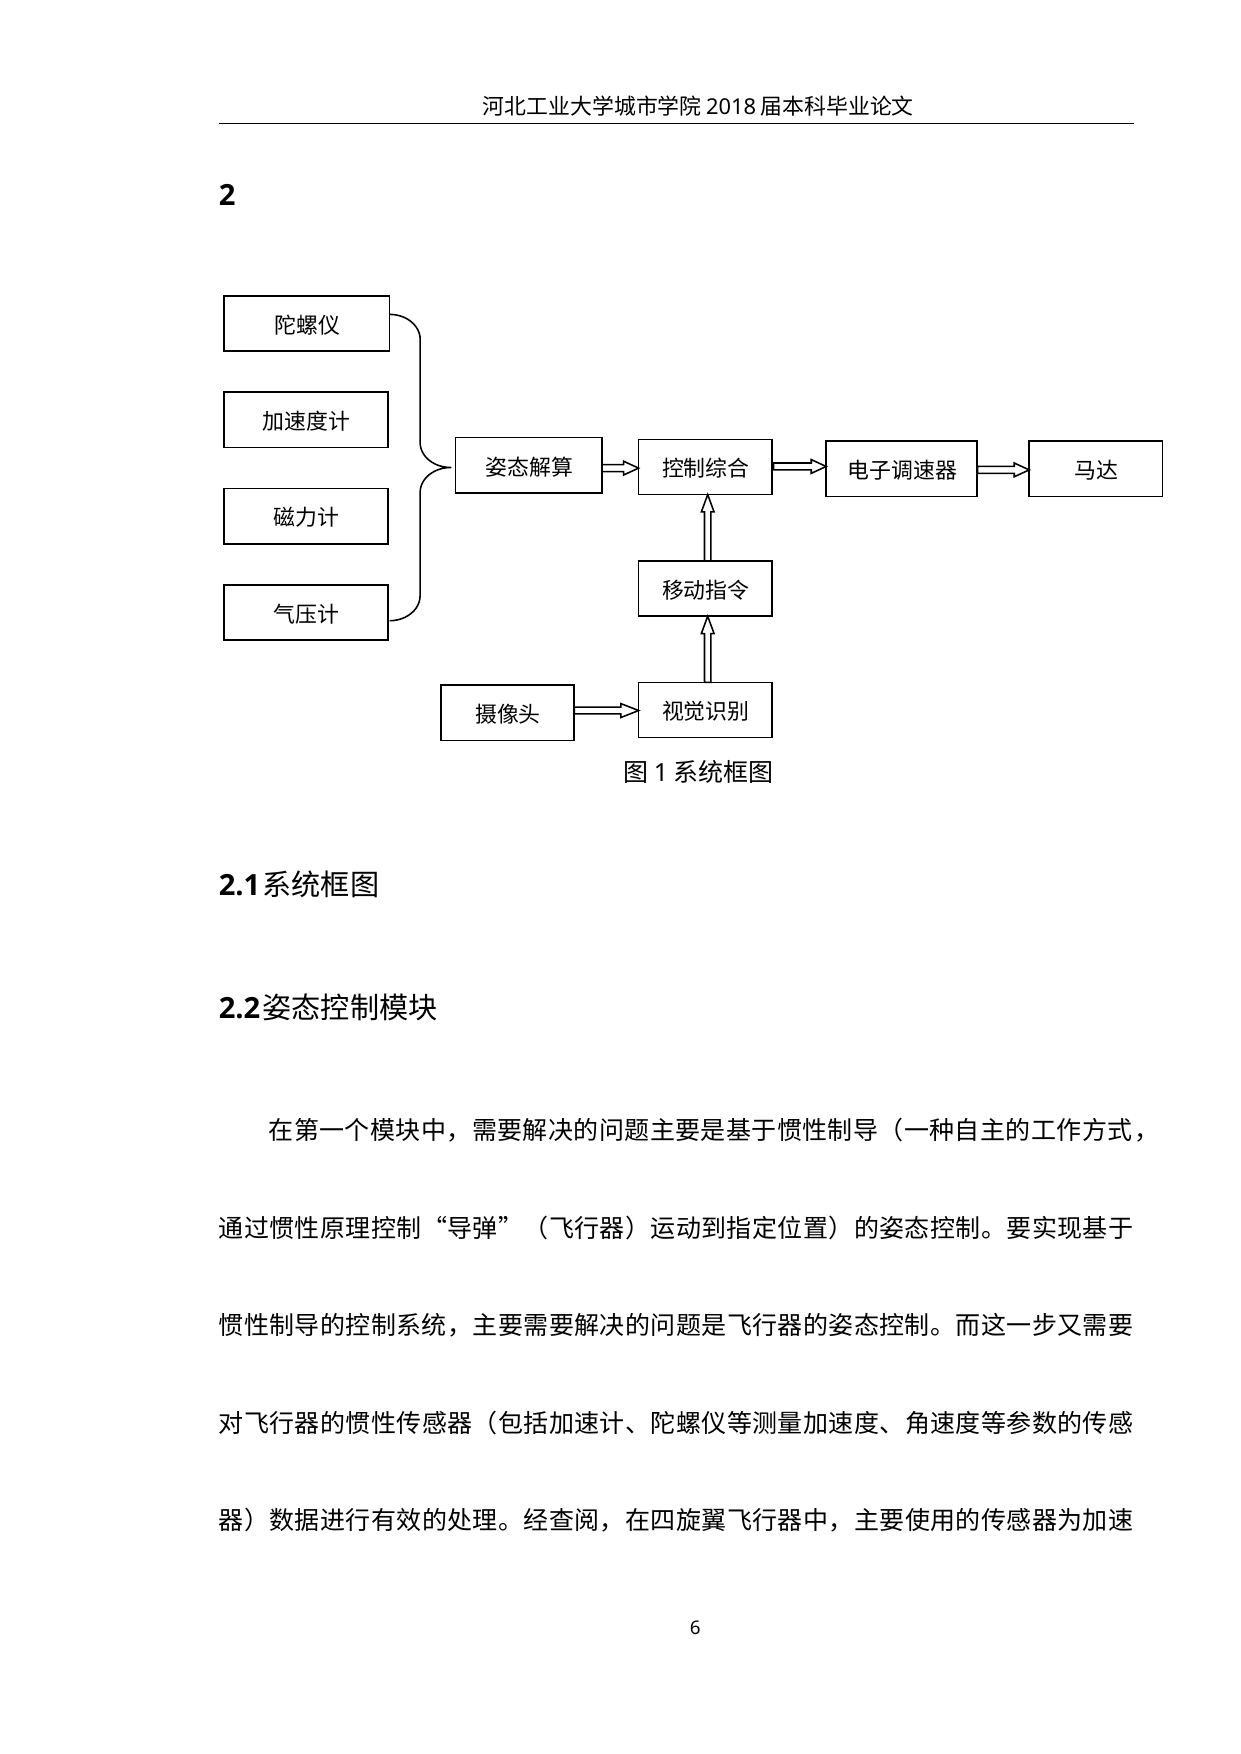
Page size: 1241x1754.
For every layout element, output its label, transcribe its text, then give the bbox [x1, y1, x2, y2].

text 姿态控制模块 [218, 973, 1134, 1038]
text 系统框图 [218, 789, 1134, 915]
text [218, 1096, 1134, 1551]
text 系统框图 [218, 283, 1134, 752]
